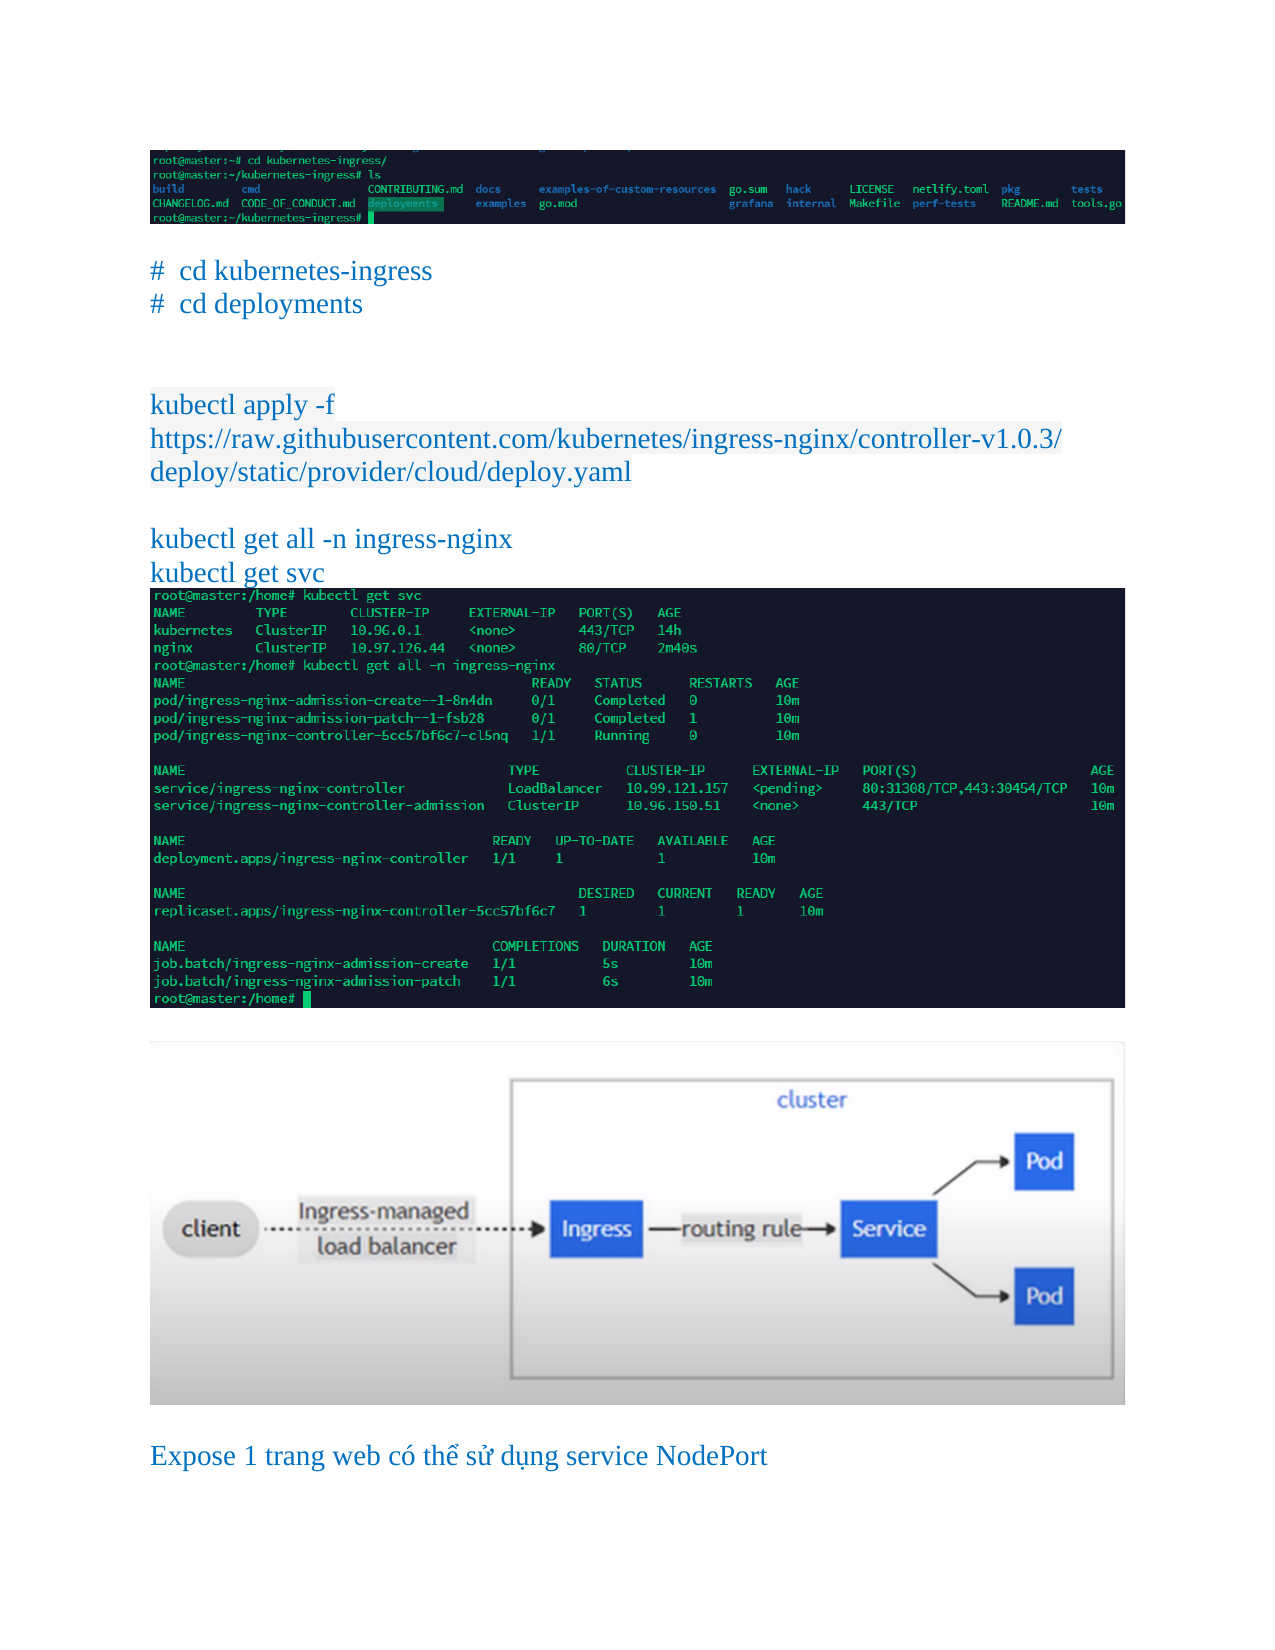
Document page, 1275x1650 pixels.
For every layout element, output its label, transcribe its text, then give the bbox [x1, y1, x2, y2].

text Expose 1 trang web có thể sử dụng service NodePort [150, 1438, 1125, 1472]
text kubectl get all -n ingress-nginx [150, 521, 1125, 555]
text # cd kubernetes-ingress [150, 253, 1125, 287]
text kubectl get svc [150, 555, 1125, 588]
picture [150, 1041, 1125, 1405]
text kubectl apply -f https://raw.githubusercontent.com/kubernetes/ingress-nginx/controller-v1.0.3/deploy/static/provider/cloud/deploy.yaml [335, 387, 1125, 488]
picture [150, 150, 1125, 224]
text # cd deployments [150, 287, 1125, 320]
picture [150, 588, 1125, 1008]
